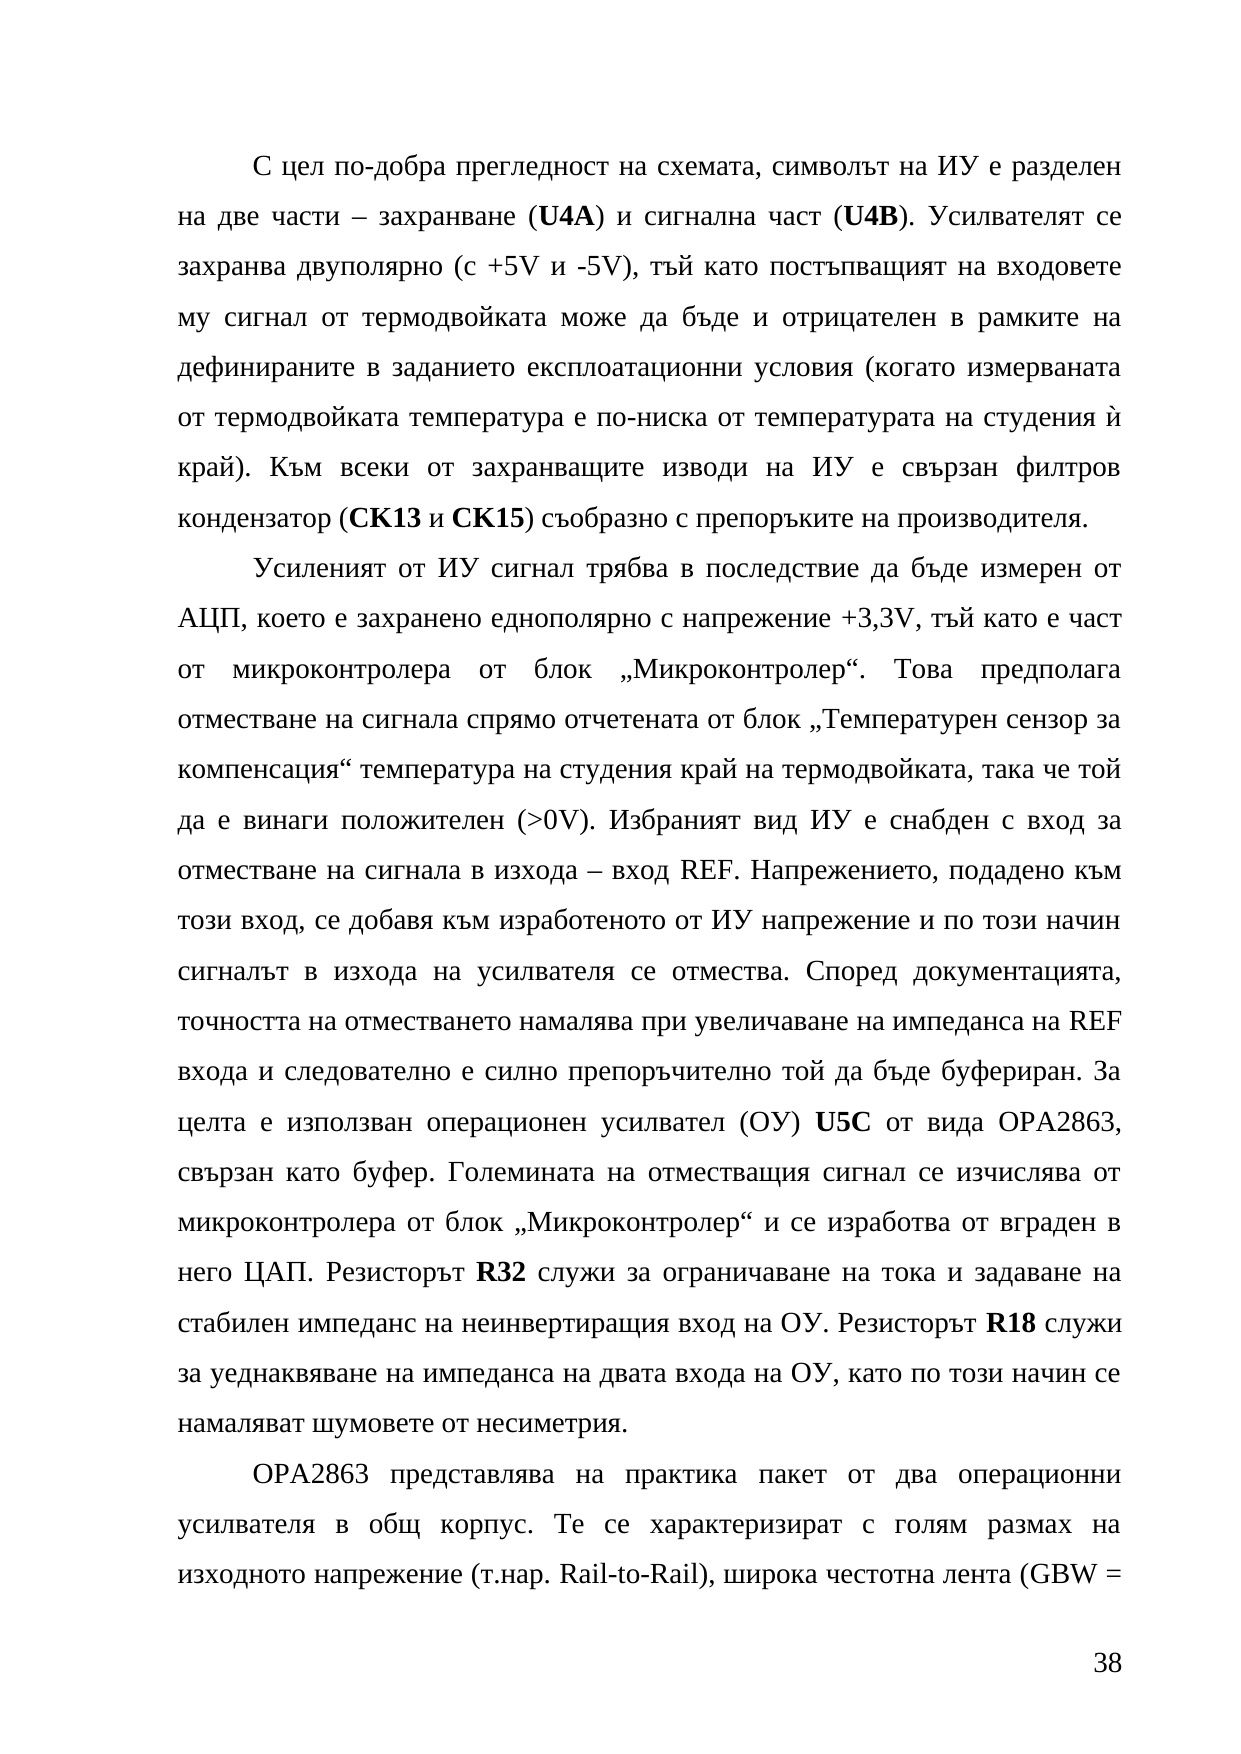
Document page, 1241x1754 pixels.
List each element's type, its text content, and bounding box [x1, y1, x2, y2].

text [177, 1456, 1122, 1590]
text Усиленият от ИУ сигнал трябва в последствие да бъде измерен от АЦП, което е захранено еднополярно с напрежение +3,3V, тъй като е част от микроконтролера от блок „Микроконтролер“. Това предполага отместване на сигнала спрямо отчетената от блок „Температурен сензор за компенсация“ температура на студения край на термодвойката, така че той да е винаги положителен (>0V). Избраният вид ИУ е снабден с вход за отместване на сигнала в изхода – вход REF. Напрежението, подадено към този вход, се добавя към изработеното от ИУ напрежение и по този начин сигналът в изхода на усилвателя се отмества. Според документацията, точността на отместването намалява при увеличаване на импеданса на REF входа и следователно е силно препоръчително той да бъде буфериран. За целта е използван операционен усилвател (ОУ) U5C от вида OPA2863, свързан като буфер. Големината на отместващия сигнал се изчислява от микроконтролера от блок „Микроконтролер“ и се изработва от вграден в него ЦАП. Резисторът R32 служи за ограничаване на тока и задаване на стабилен импеданс на неинвертиращия вход на ОУ. Резисторът R18 служи за уеднаквяване на импеданса на двата входа на ОУ, като по този начин се намаляват шумовете от несиметрия. [177, 550, 1122, 1439]
text С цел по-добра прегледност на схемата, символът на ИУ е разделен на две части – захранване (U4A) и сигнална част (U4B). Усилвателят се захранва двуполярно (с +5V и -5V), тъй като постъпващият на входовете му сигнал от термодвойката може да бъде и отрицателен в рамките на дефинираните в заданието експлоатационни условия (когато измерваната от термодвойката температура е по-ниска от температурата на студения ѝ край). Към всеки от захранващите изводи на ИУ е свързан филтров кондензатор (CK13 и CK15) съобразно с препоръките на производителя. [177, 148, 1122, 533]
